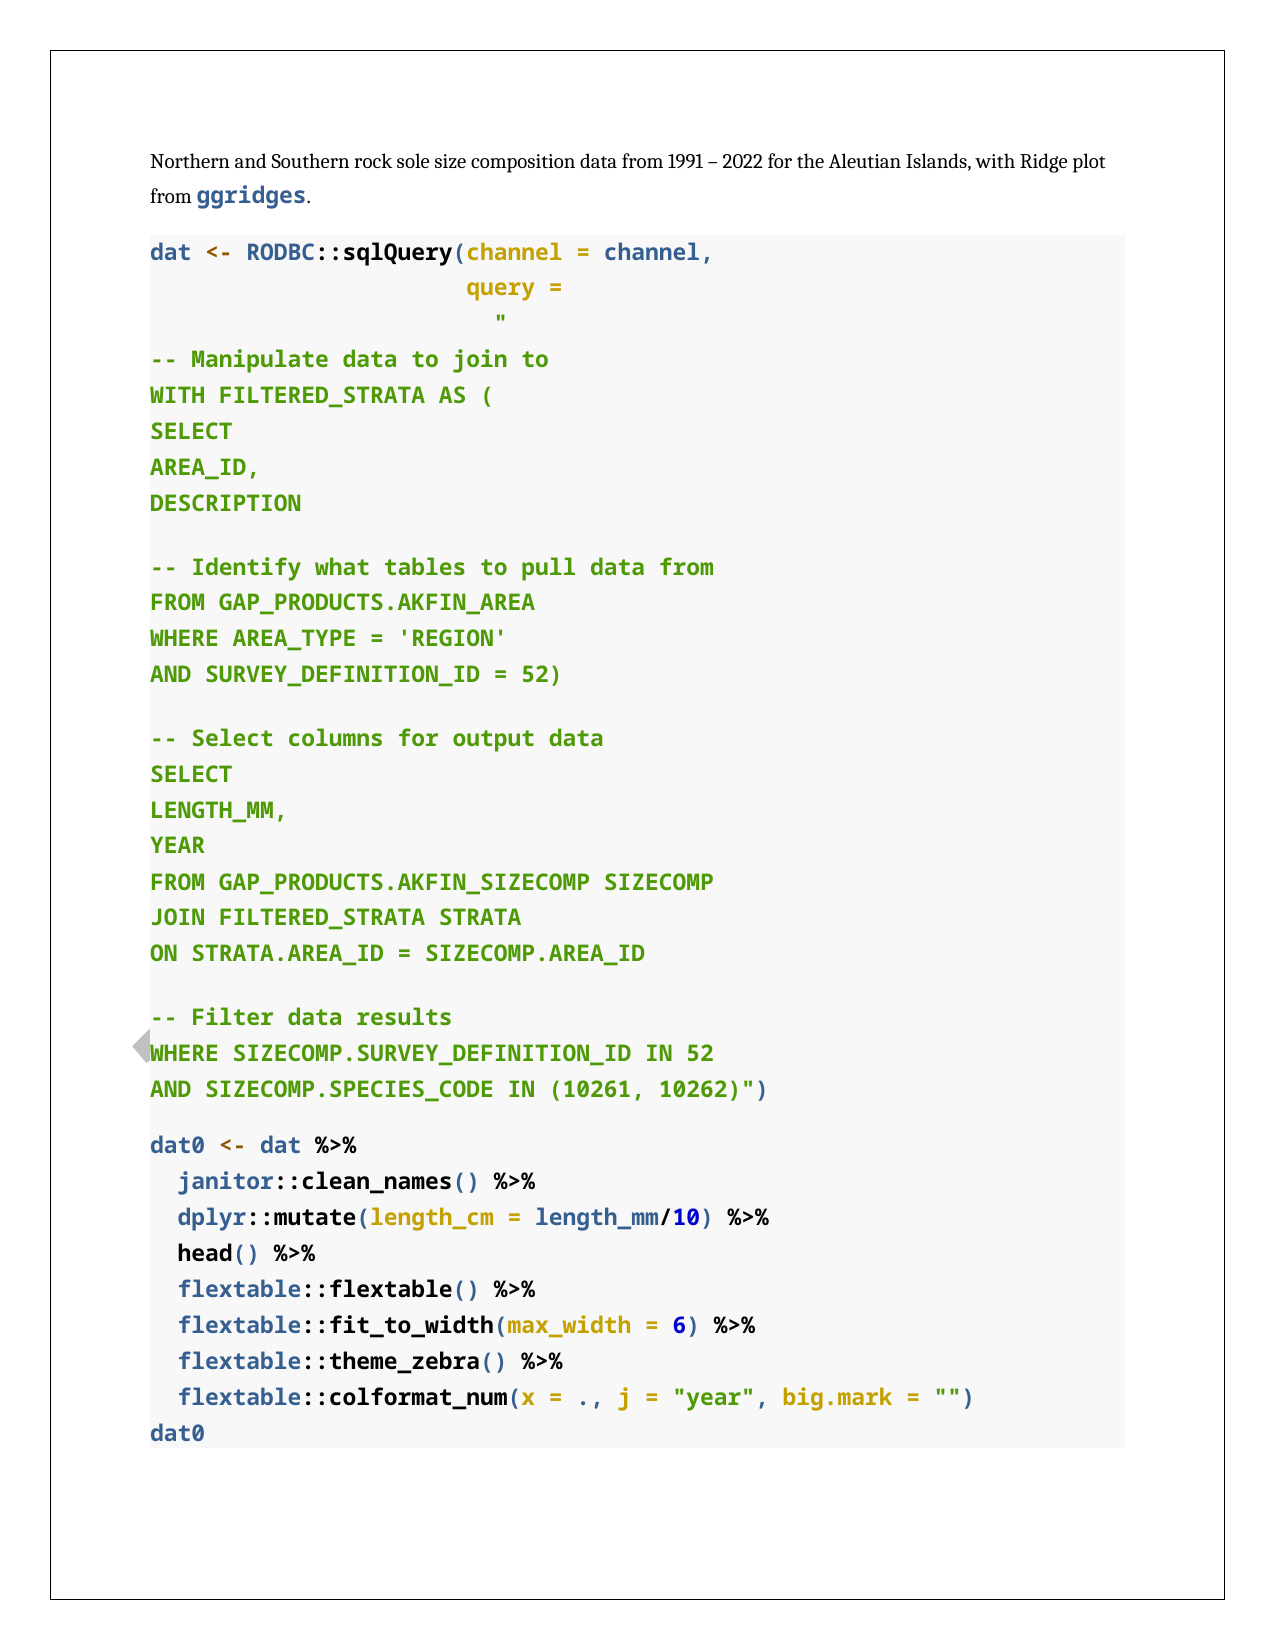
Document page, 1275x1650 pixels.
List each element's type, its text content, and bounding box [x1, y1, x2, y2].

text Northern and Southern rock sole size composition data from 1991 – 2022 for the Aleutian Islands, with Ridge plot from ggridges. [150, 150, 1125, 210]
text dat <- RODBC::sqlQuery(channel = channel, query = " -- Manipulate data to join to WITH FILTERED_STRATA AS ( SELECT AREA_ID, DESCRIPTION -- Identify what tables to pull data from FROM GAP_PRODUCTS.AKFIN_AREA WHERE AREA_TYPE = 'REGION' AND SURVEY_DEFINITION_ID = 52) -- Select columns for output data SELECT LENGTH_MM, YEAR FROM GAP_PRODUCTS.AKFIN_SIZECOMP SIZECOMP JOIN FILTERED_STRATA STRATA ON STRATA.AREA_ID = SIZECOMP.AREA_ID -- Filter data results WHERE SIZECOMP.SURVEY_DEFINITION_ID IN 52 AND SIZECOMP.SPECIES_CODE IN (10261, 10262)") [150, 235, 1125, 1104]
text dat0 <- dat %>% janitor::clean_names() %>% dplyr::mutate(length_cm = length_mm/10) %>% head() %>% flextable::flextable() %>% flextable::fit_to_width(max_width = 6) %>% flextable::theme_zebra() %>% flextable::colformat_num(x = ., j = "year", big.mark = "") dat0 [150, 1129, 1125, 1448]
